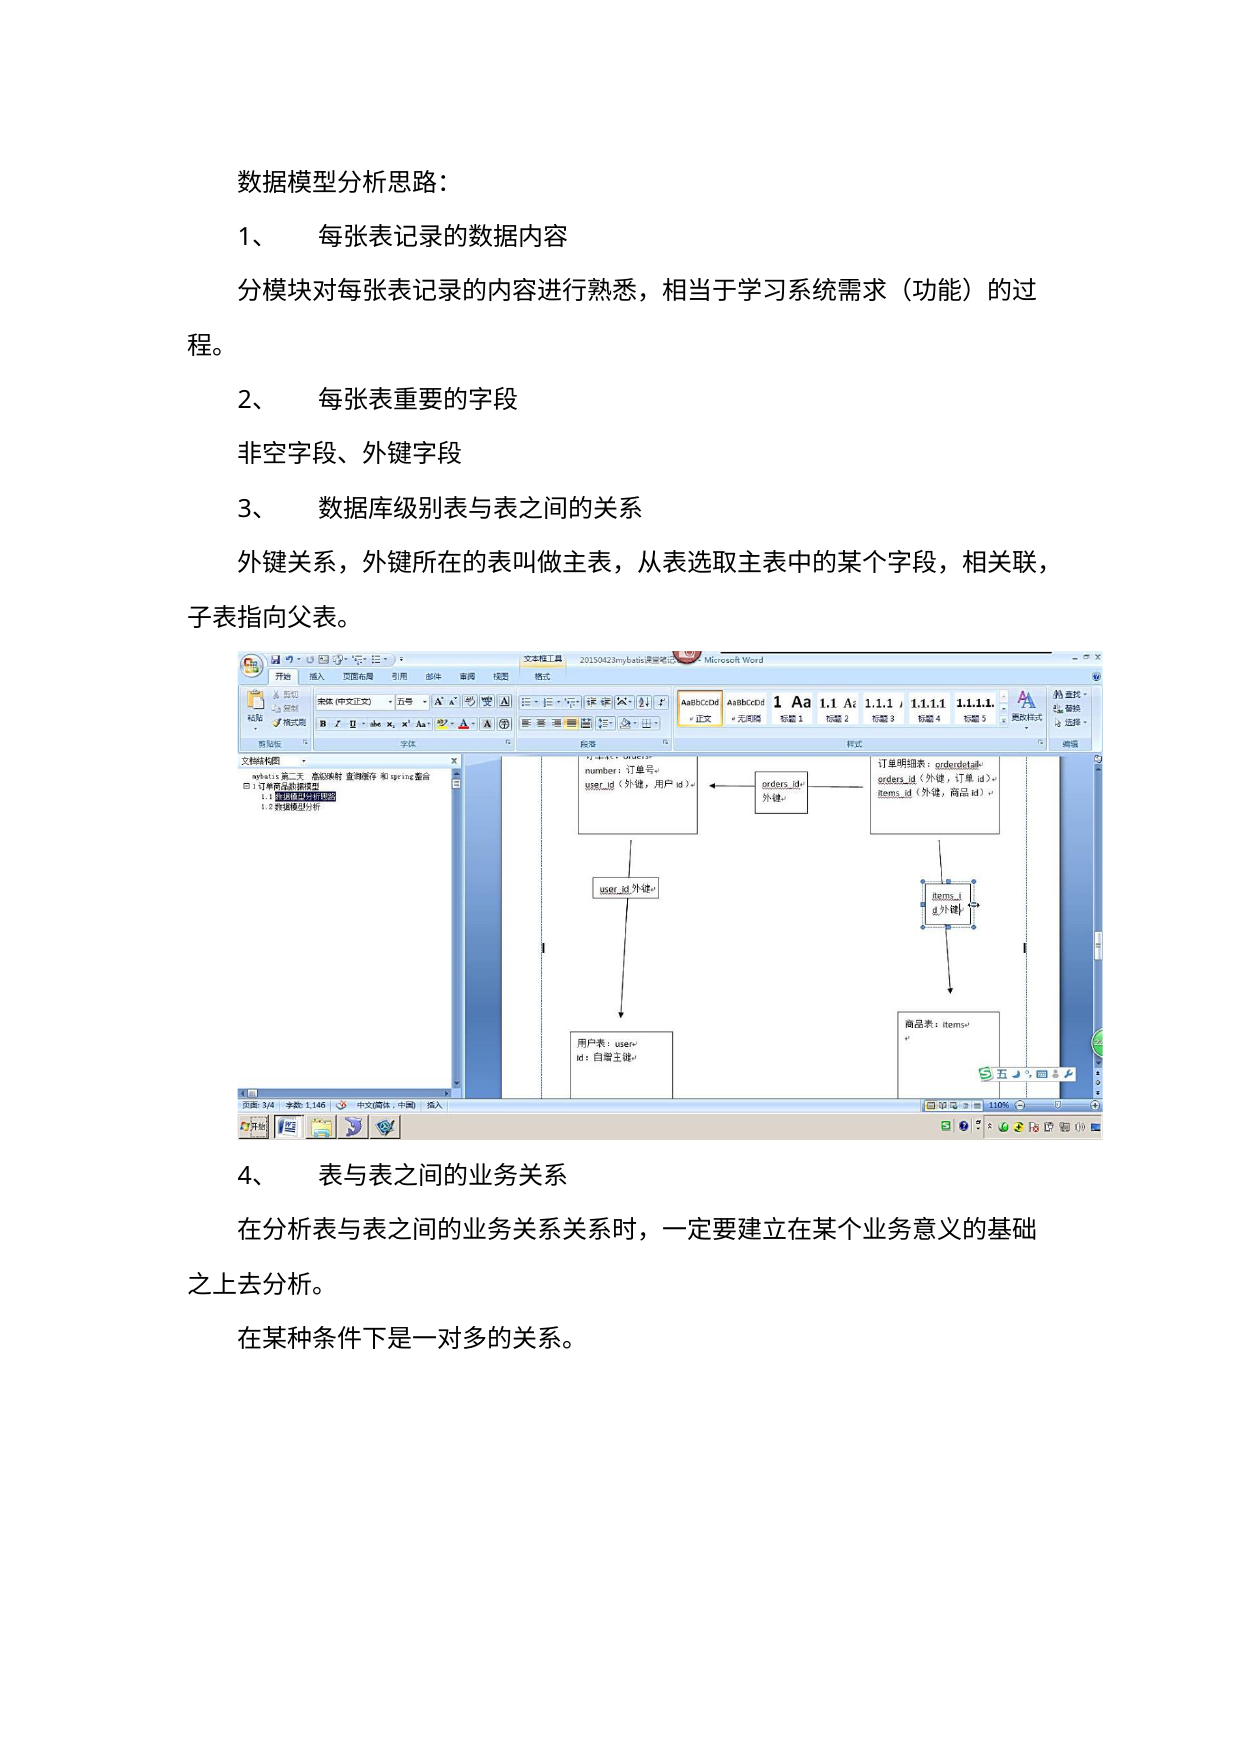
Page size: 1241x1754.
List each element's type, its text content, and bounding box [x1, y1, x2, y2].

picture [237, 651, 1103, 1140]
list 表与表之间的业务关系 [187, 1155, 1053, 1192]
text 数据模型分析思路： [187, 162, 1053, 198]
list 数据库级别表与表之间的关系 [187, 488, 1053, 524]
text 分模块对每张表记录的内容进行熟悉，相当于学习系统需求（功能）的过程。 [187, 271, 1053, 361]
list 每张表重要的字段 [187, 379, 1053, 416]
text 在分析表与表之间的业务关系关系时，一定要建立在某个业务意义的基础之上去分析。 [187, 1210, 1053, 1300]
text 非空字段、外键字段 [187, 434, 1053, 470]
list 每张表记录的数据内容 [187, 216, 1053, 253]
text 在某种条件下是一对多的关系。 [187, 1318, 1053, 1355]
text 外键关系，外键所在的表叫做主表，从表选取主表中的某个字段，相关联，子表指向父表。 [187, 543, 1053, 633]
